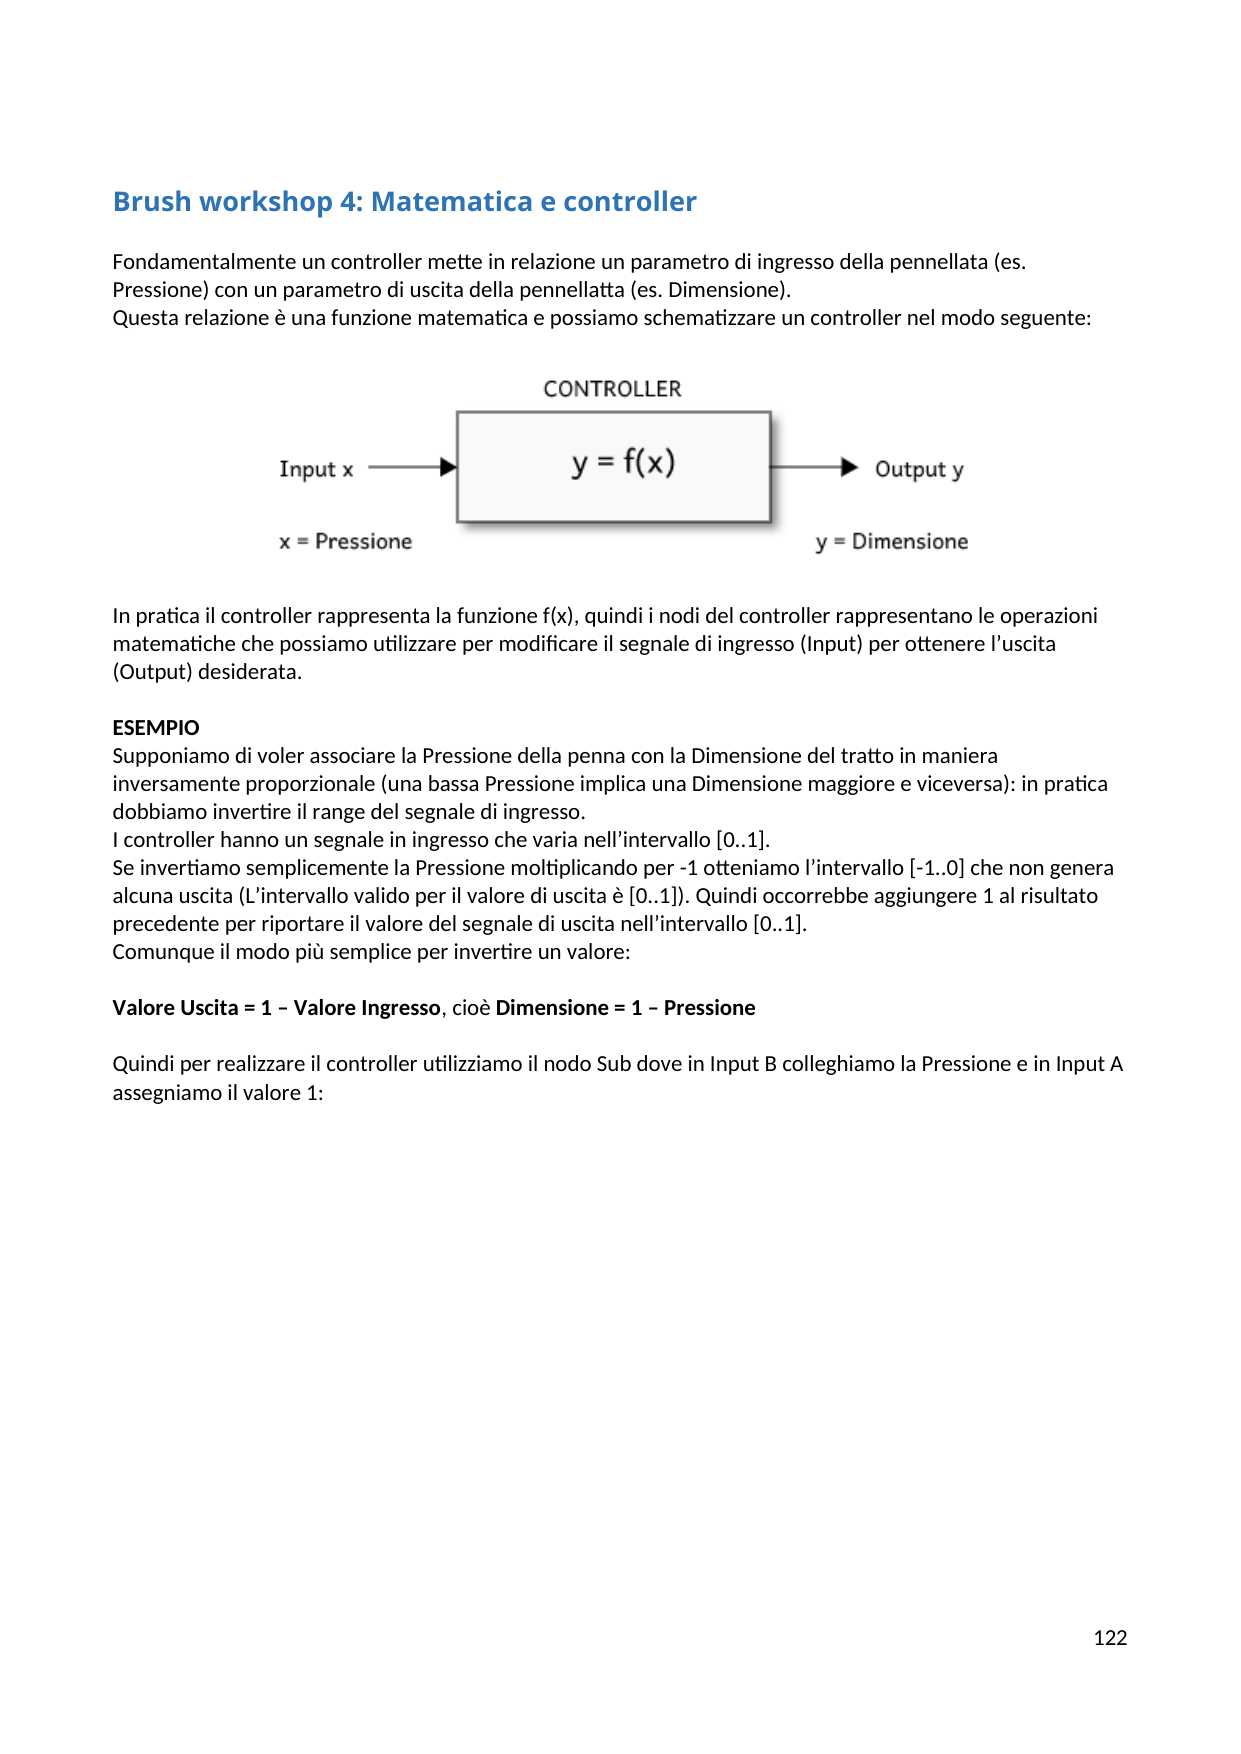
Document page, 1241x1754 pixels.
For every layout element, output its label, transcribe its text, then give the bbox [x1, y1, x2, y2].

text Questa relazione è una funzione matematica e possiamo schematizzare un controller nel modo seguente: [112, 303, 1128, 331]
picture [259, 359, 982, 574]
text Supponiamo di voler associare la Pressione della penna con la Dimensione del tratto in maniera inversamente proporzionale (una bassa Pressione implica una Dimensione maggiore e viceversa): in pratica dobbiamo invertire il range del segnale di ingresso. [112, 741, 1128, 825]
text Fondamentalmente un controller mette in relazione un parametro di ingresso della pennellata (es. Pressione) con un parametro di uscita della pennellatta (es. Dimensione). [112, 247, 1128, 303]
text Se invertiamo semplicemente la Pressione moltiplicando per -1 otteniamo l’intervallo [-1..0] che non genera alcuna uscita (L’intervallo valido per il valore di uscita è [0..1]). Quindi occorrebbe aggiungere 1 al risultato precedente per riportare il valore del segnale di uscita nell’intervallo [0..1]. [112, 853, 1128, 937]
text Comunque il modo più semplice per invertire un valore: [112, 937, 1128, 966]
text Valore Uscita = 1 – Valore Ingresso, cioè Dimensione = 1 – Pressione [112, 993, 1128, 1022]
subtitle Brush workshop 4: Matematica e controller [112, 182, 1128, 219]
text Quindi per realizzare il controller utilizziamo il nodo Sub dove in Input B colleghiamo la Pressione e in Input A assegniamo il valore 1: [112, 1049, 1128, 1106]
text ESEMPIO [112, 713, 1128, 741]
text I controller hanno un segnale in ingresso che varia nell’intervallo [0..1]. [112, 825, 1128, 853]
text In pratica il controller rappresenta la funzione f(x), quindi i nodi del controller rappresentano le operazioni matematiche che possiamo utilizzare per modificare il segnale di ingresso (Input) per ottenere l’uscita (Output) desiderata. [112, 601, 1128, 685]
